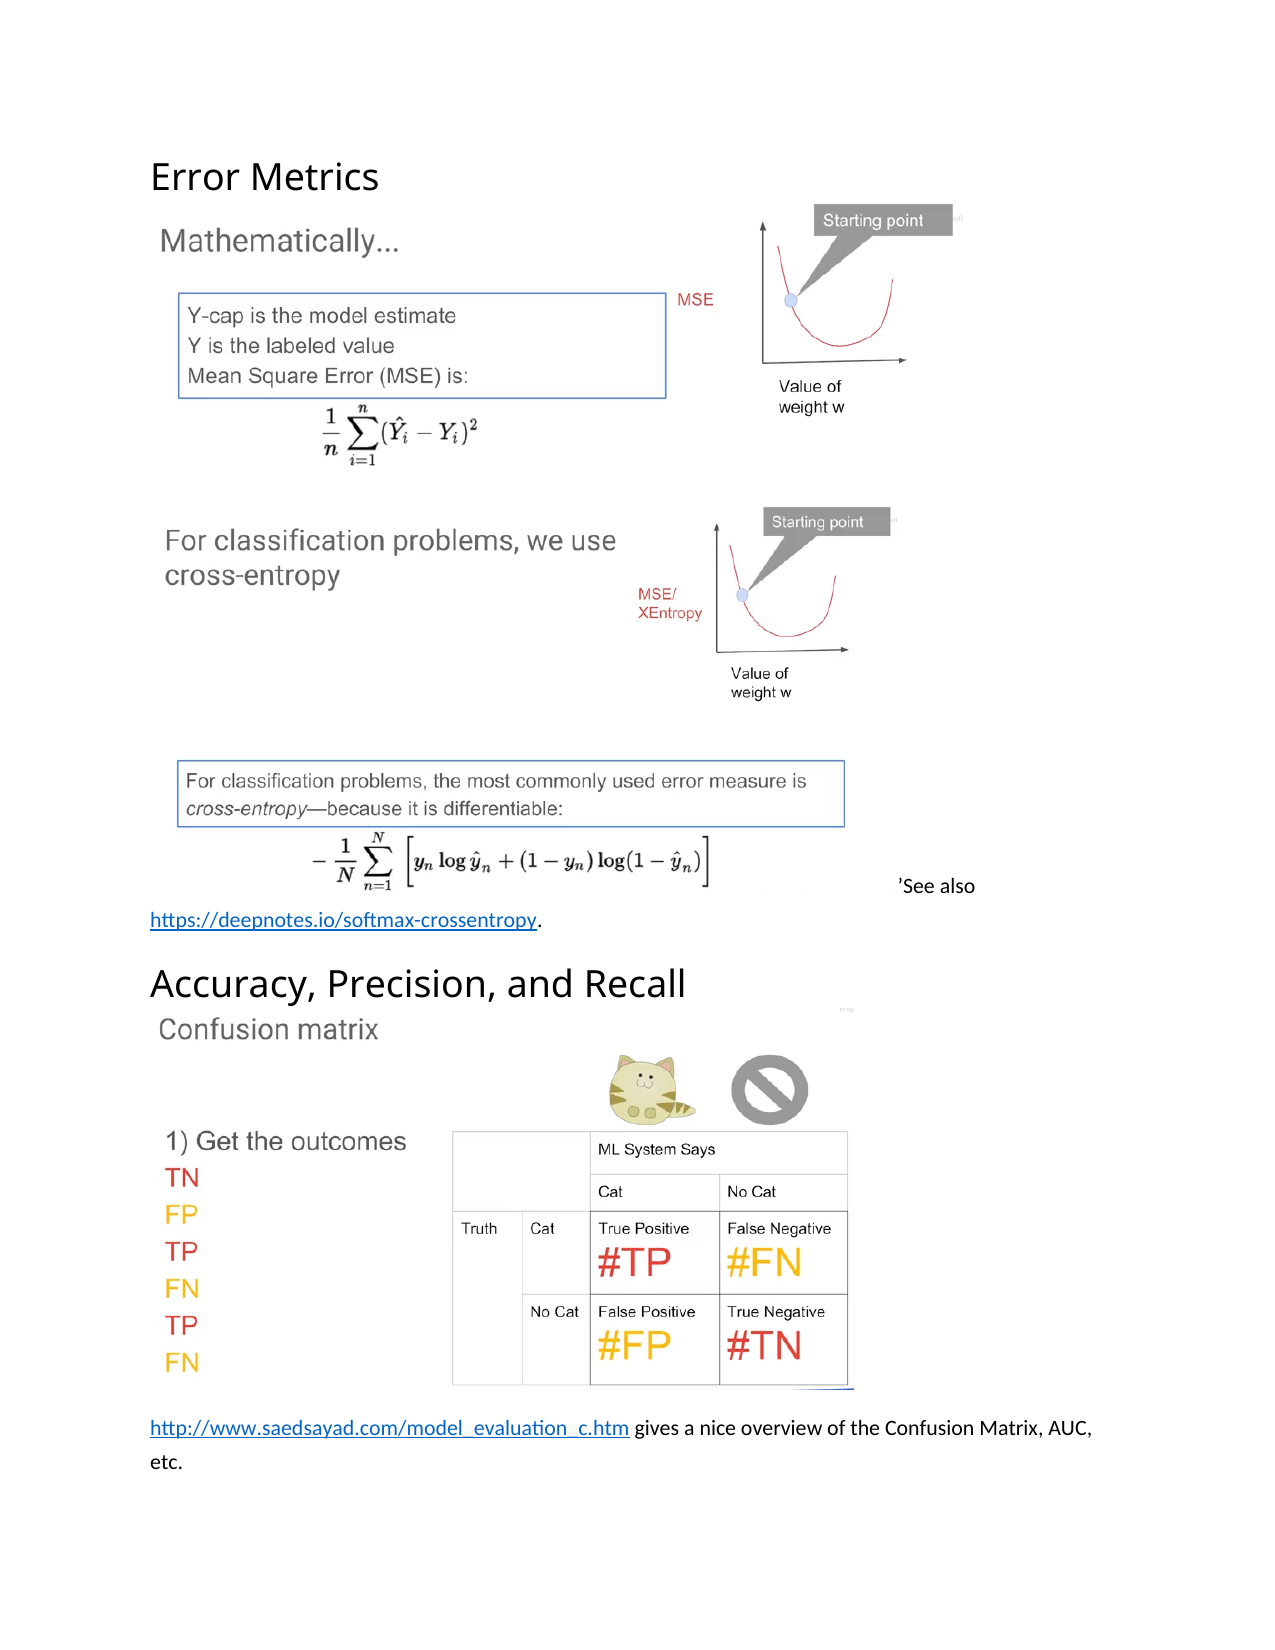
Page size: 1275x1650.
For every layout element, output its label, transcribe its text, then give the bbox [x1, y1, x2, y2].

picture [150, 201, 963, 476]
picture [150, 1008, 854, 1390]
subtitle Accuracy, Precision, and Recall [150, 958, 1125, 1009]
text http://www.saedsayad.com/model_evaluation_c.htm gives a nice overview of the Confusion Matrix, AUC, etc. [150, 1414, 1125, 1475]
subtitle Error Metrics [150, 150, 1125, 201]
picture [150, 500, 898, 894]
